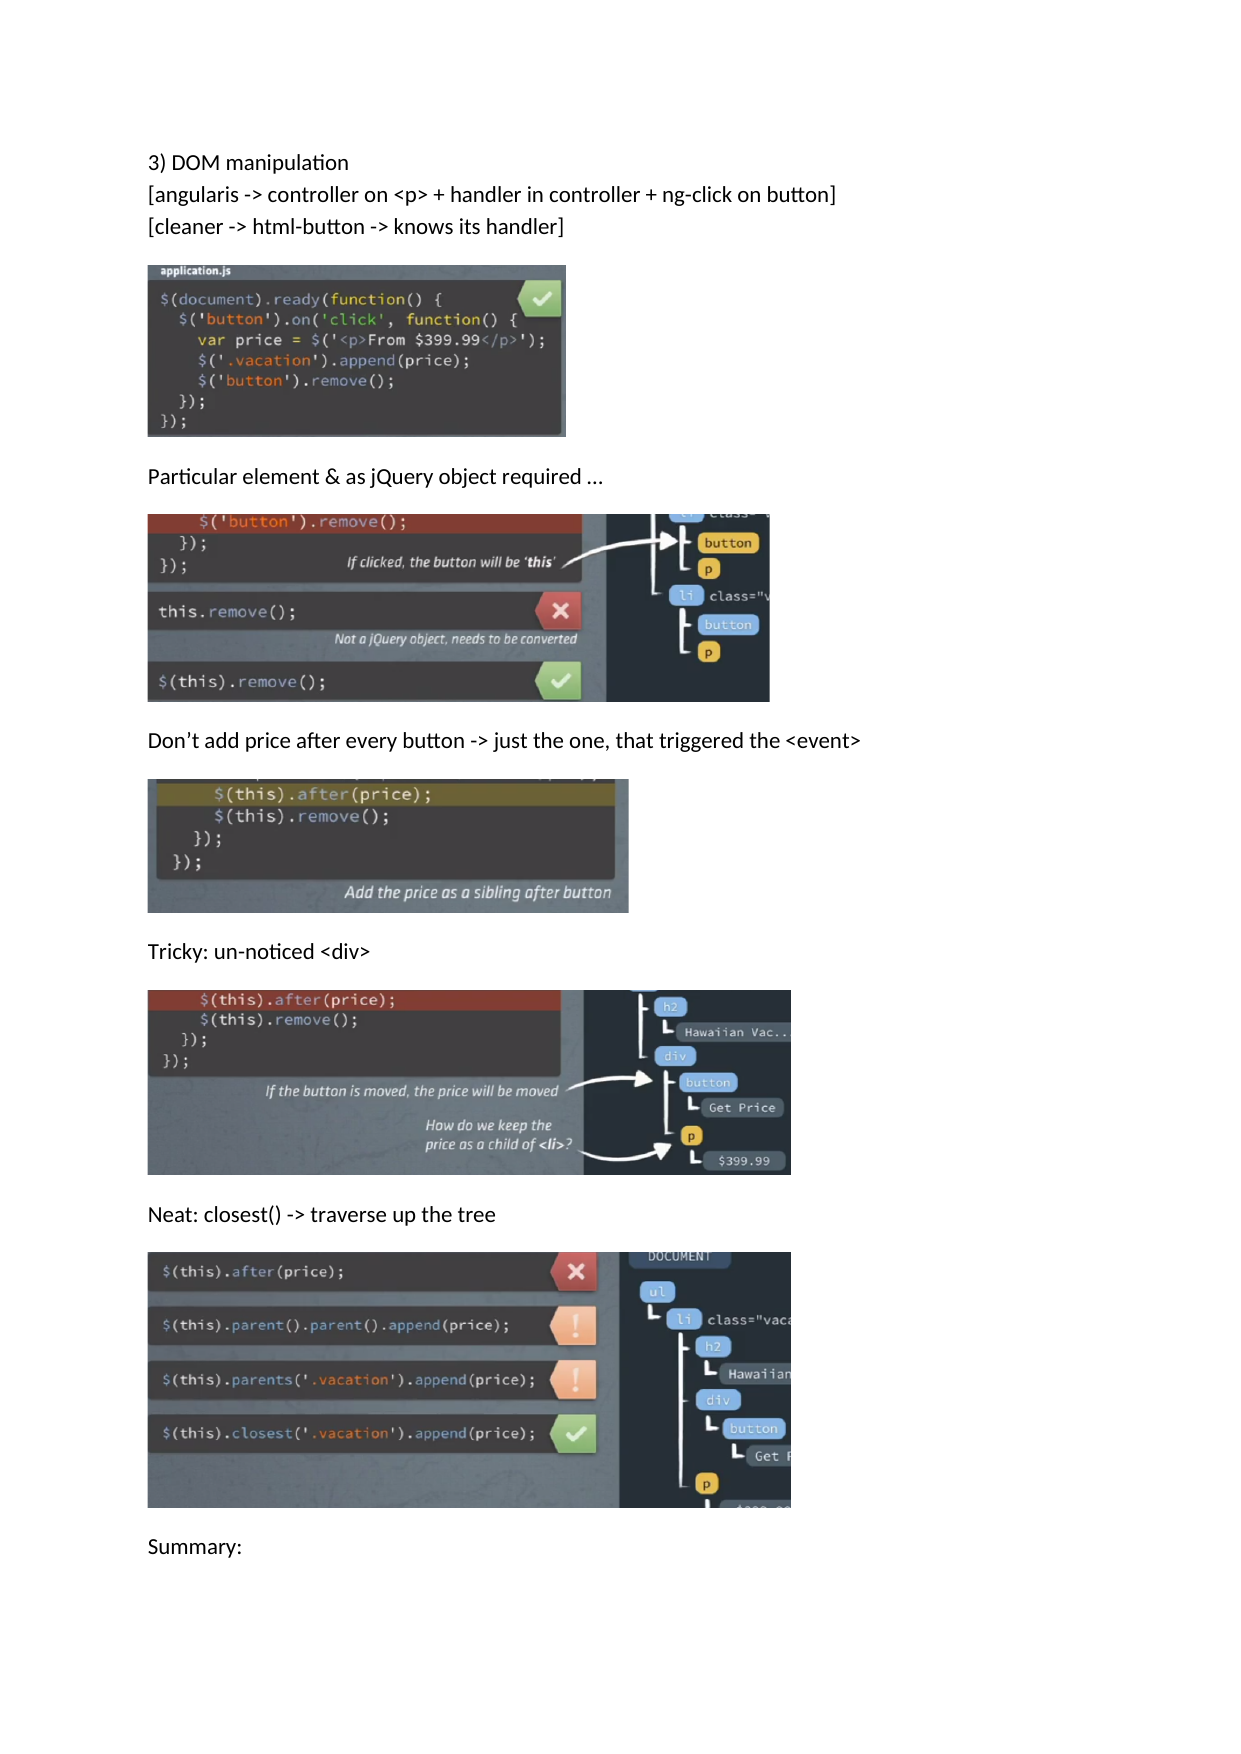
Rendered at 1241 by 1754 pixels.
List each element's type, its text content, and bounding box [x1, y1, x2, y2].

text Tricky: un-noticed <div> [148, 937, 1093, 965]
text Summary: [148, 1532, 1093, 1560]
text Don’t add price after every button -> just the one, that triggered the <event> [148, 726, 1093, 754]
picture [147, 514, 770, 702]
text Particular element & as jQuery object required … [148, 462, 1093, 490]
text Neat: closest() -> traverse up the tree [148, 1200, 1093, 1228]
picture [147, 265, 566, 437]
picture [147, 990, 791, 1175]
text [148, 148, 1093, 240]
picture [147, 779, 629, 913]
picture [147, 1252, 791, 1508]
